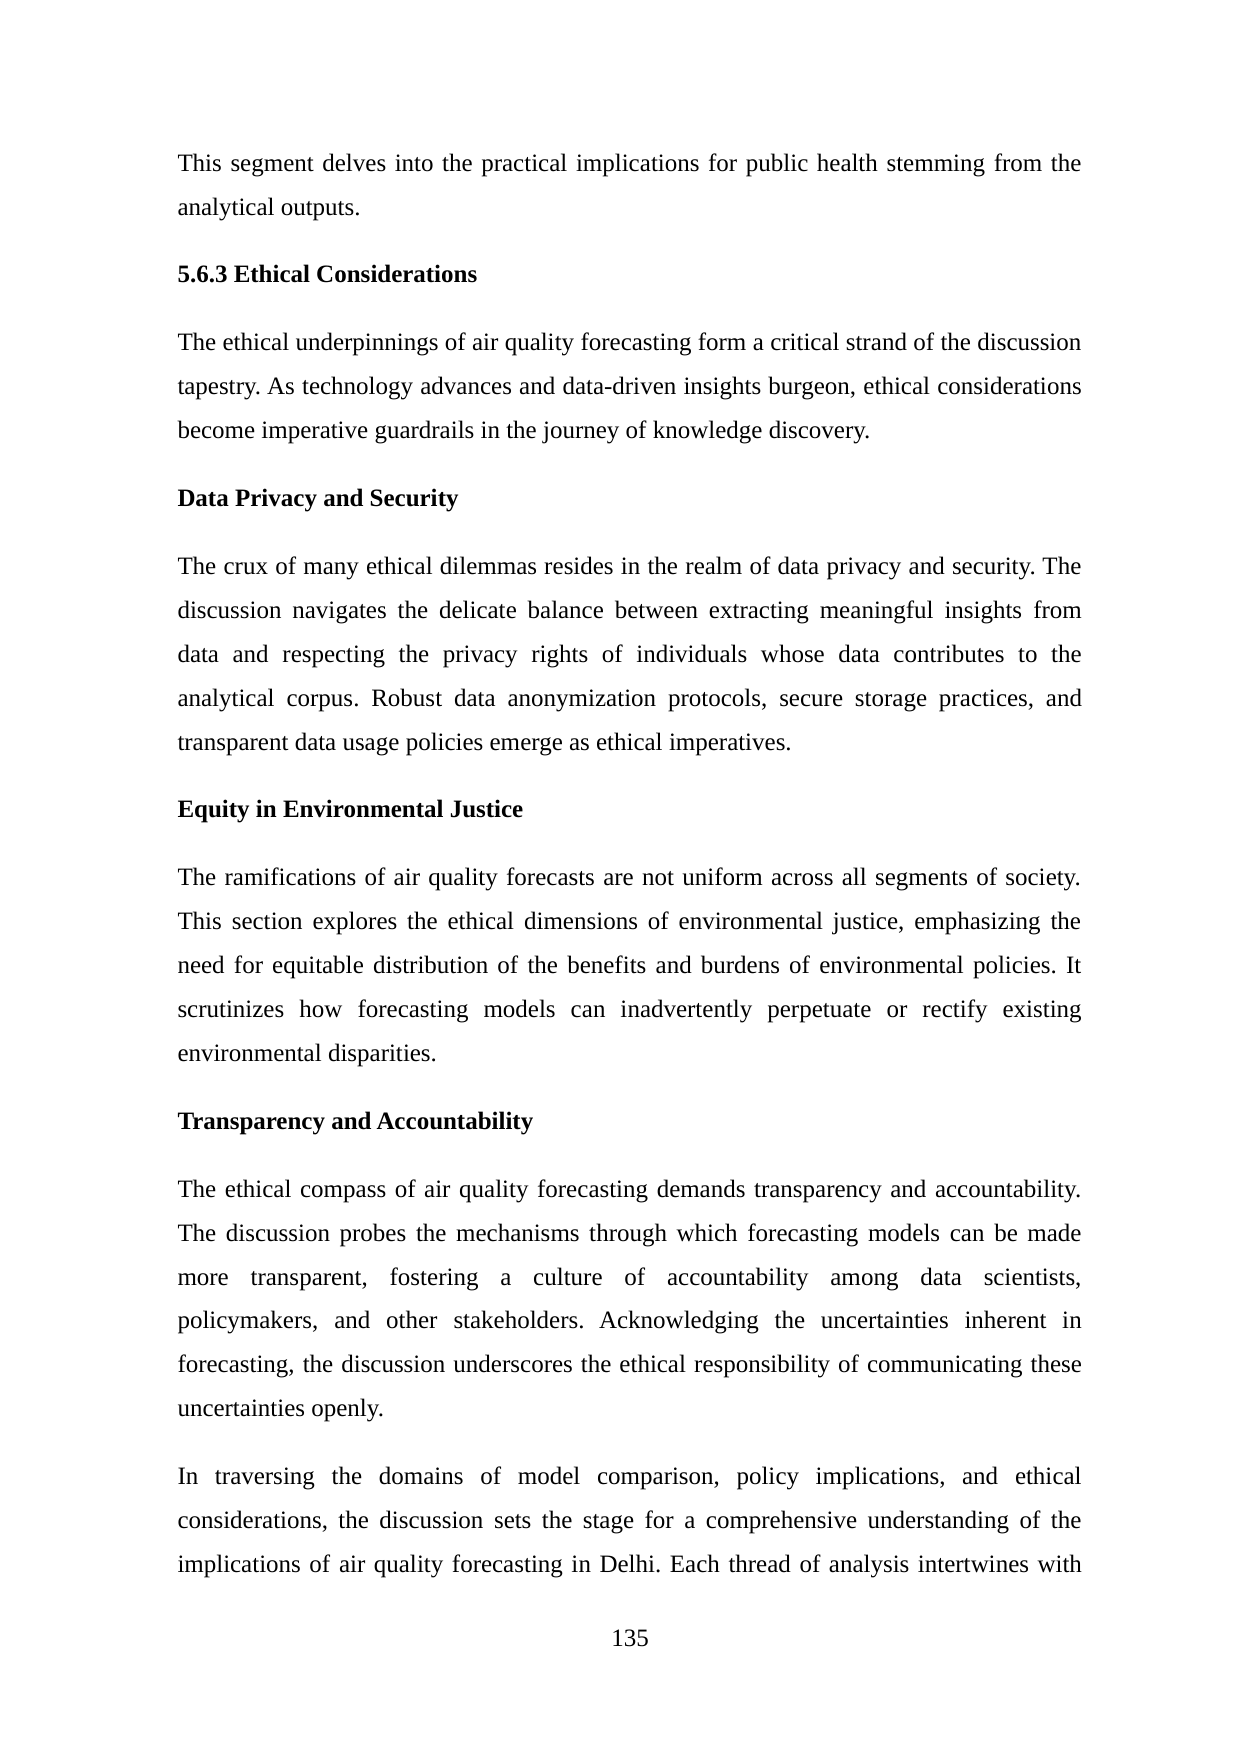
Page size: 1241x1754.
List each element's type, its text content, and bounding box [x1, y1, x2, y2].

text The ethical underpinnings of air quality forecasting form a critical strand of the discussion tapestry. As technology advances and data-driven insights burgeon, ethical considerations become imperative guardrails in the journey of knowledge discovery. [177, 327, 1083, 444]
text Equity in Environmental Justice [177, 794, 1083, 823]
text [177, 148, 1083, 220]
text Data Privacy and Security [177, 483, 1083, 512]
text 5.6.3 Ethical Considerations [177, 259, 1083, 288]
text The ramifications of air quality forecasts are not uniform across all segments of society. This section explores the ethical dimensions of environmental justice, emphasizing the need for equitable distribution of the benefits and burdens of environmental policies. It scrutinizes how forecasting models can inadvertently perpetuate or rectify existing environmental disparities. [177, 862, 1083, 1067]
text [177, 1461, 1083, 1578]
text The ethical compass of air quality forecasting demands transparency and accountability. The discussion probes the mechanisms through which forecasting models can be made more transparent, fostering a culture of accountability among data scientists, policymakers, and other stakeholders. Acknowledging the uncertainties inherent in forecasting, the discussion underscores the ethical responsibility of communicating these uncertainties openly. [177, 1174, 1083, 1422]
text Transparency and Accountability [177, 1106, 1083, 1135]
text The crux of many ethical dilemmas resides in the realm of data privacy and security. The discussion navigates the delicate balance between extracting meaningful insights from data and respecting the privacy rights of individuals whose data contributes to the analytical corpus. Robust data anonymization protocols, secure storage practices, and transparent data usage policies emerge as ethical imperatives. [177, 551, 1083, 755]
